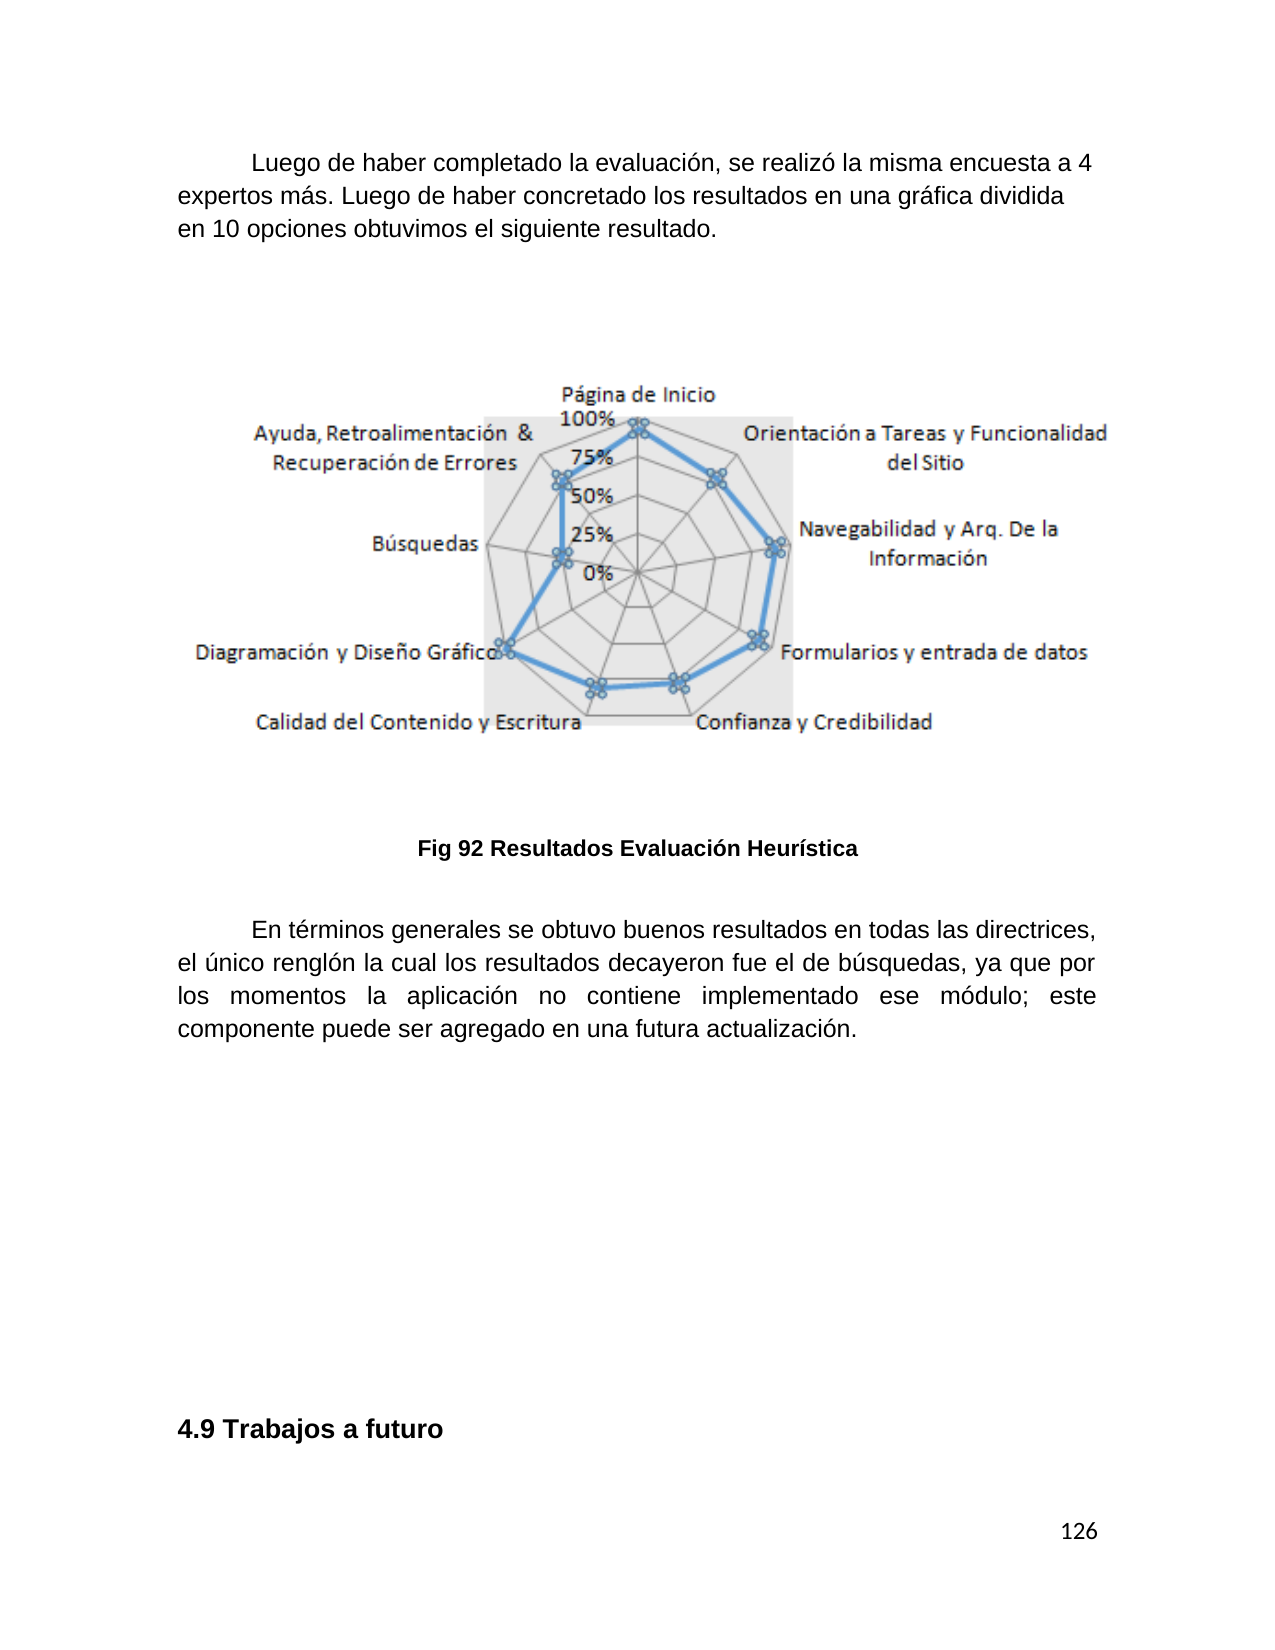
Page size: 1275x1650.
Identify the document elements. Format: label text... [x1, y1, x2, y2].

picture [177, 279, 1158, 831]
subtitle 4.9 Trabajos a futuro [177, 1413, 1098, 1444]
list Luego de haber completado la evaluación, se realizó la misma encuesta a 4 expertos más. Luego de haber concretado los resultados en una gráfica dividida en 10 opciones obtuvimos el siguiente resultado. [177, 148, 1098, 242]
list En términos generales se obtuvo buenos resultados en todas las directrices, el único renglón la cual los resultados decayeron fue el de búsquedas, ya que por los momentos la aplicación no contiene implementado ese módulo; este componente puede ser agregado en una futura actualización. [177, 915, 1098, 1043]
text Fig 92 Resultados Evaluación Heurística [177, 835, 1098, 861]
